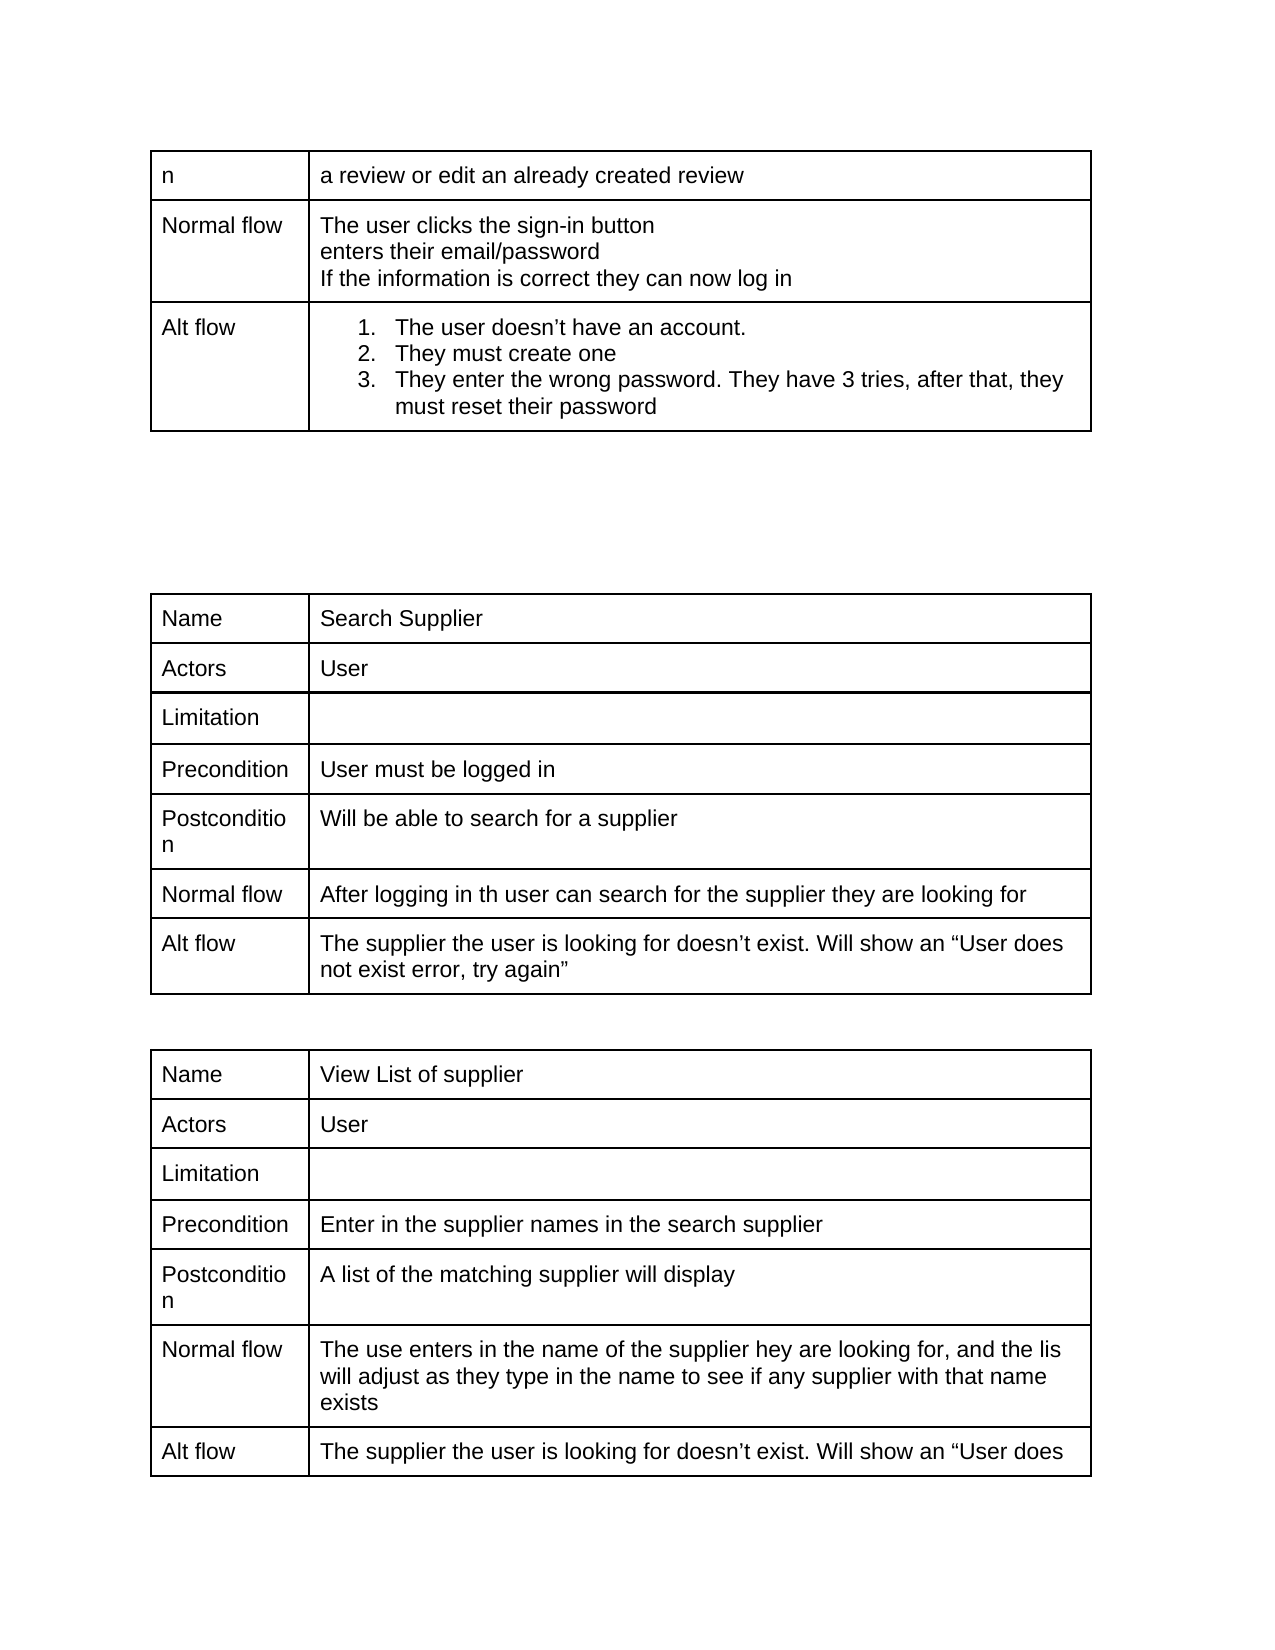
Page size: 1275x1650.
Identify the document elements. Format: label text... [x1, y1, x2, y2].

table_cell Enter in the supplier names in the search supplier [310, 1201, 1090, 1248]
table_cell User must be logged in [310, 745, 1090, 792]
table_cell Precondition [152, 1201, 308, 1248]
table_header View List of supplier [310, 1051, 1090, 1098]
table_cell Actors [152, 644, 308, 691]
table_cell The use enters in the name of the supplier hey are looking for, and the lis will adjust as they type in the name to see if any supplier with that name exists [310, 1326, 1090, 1426]
table_cell [310, 694, 1090, 743]
table_cell User [310, 1100, 1090, 1147]
table_cell User [310, 644, 1090, 691]
table_cell Alt flow [152, 919, 308, 993]
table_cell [310, 1428, 1090, 1475]
table_header Name [152, 595, 308, 642]
table_cell Normal flow [152, 1326, 308, 1426]
table_cell Normal flow [152, 870, 308, 917]
table_cell Alt flow [152, 1428, 308, 1475]
table_cell A list of the matching supplier will display [310, 1250, 1090, 1324]
table_cell Normal flow [152, 201, 308, 301]
table_cell The user clicks the sign-in button enters their email/password If the information is correct they can now log in [310, 201, 1090, 301]
table_cell The user doesn’t have an account. They must create one They enter the wrong password. They have 3 tries, after that, they must reset their password [310, 303, 1090, 429]
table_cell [310, 152, 1090, 199]
table_cell Actors [152, 1100, 308, 1147]
table_cell Alt flow [152, 303, 308, 429]
table_cell Limitation [152, 694, 308, 743]
table_cell Postcondition [152, 152, 308, 199]
table_cell Postcondition [152, 1250, 308, 1324]
table_cell The supplier the user is looking for doesn’t exist. Will show an “User does not exist error, try again” [310, 919, 1090, 993]
table_cell Precondition [152, 745, 308, 792]
table_header Search Supplier [310, 595, 1090, 642]
table_cell Postcondition [152, 795, 308, 868]
table_cell After logging in th user can search for the supplier they are looking for [310, 870, 1090, 917]
table_header Name [152, 1051, 308, 1098]
table_cell [310, 1149, 1090, 1199]
table_cell Limitation [152, 1149, 308, 1199]
table_cell Will be able to search for a supplier [310, 795, 1090, 868]
